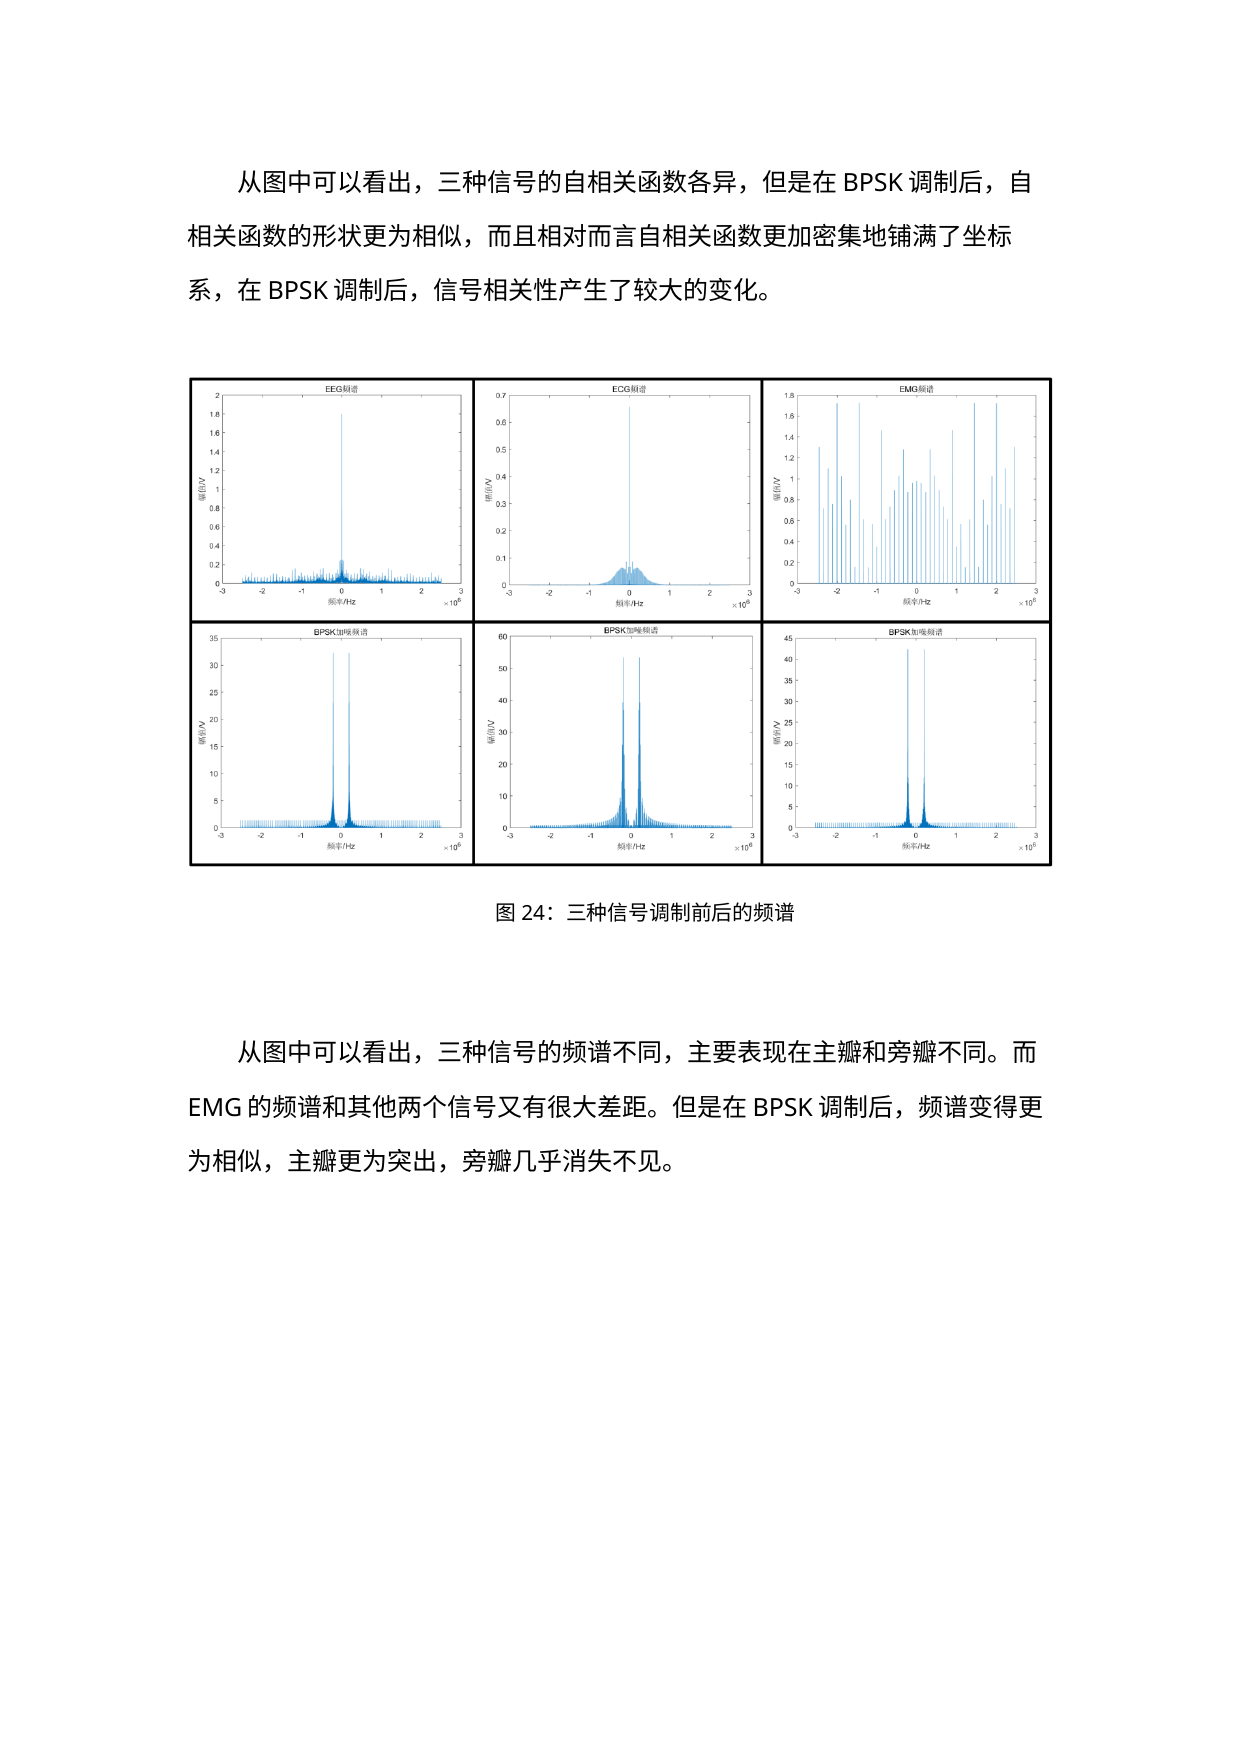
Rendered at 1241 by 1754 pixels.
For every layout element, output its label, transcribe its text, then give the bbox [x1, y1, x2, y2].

text 从图中可以看出，三种信号的自相关函数各异，但是在BPSK调制后，自相关函数的形状更为相似，而且相对而言自相关函数更加密集地铺满了坐标系，在BPSK调制后，信号相关性产生了较大的变化。 [187, 162, 1053, 307]
text 从图中可以看出，三种信号的频谱不同，主要表现在主瓣和旁瓣不同。而EMG的频谱和其他两个信号又有很大差距。但是在BPSK调制后，频谱变得更为相似，主瓣更为突出，旁瓣几乎消失不见。 [187, 1033, 1053, 1178]
picture [187, 376, 1053, 868]
